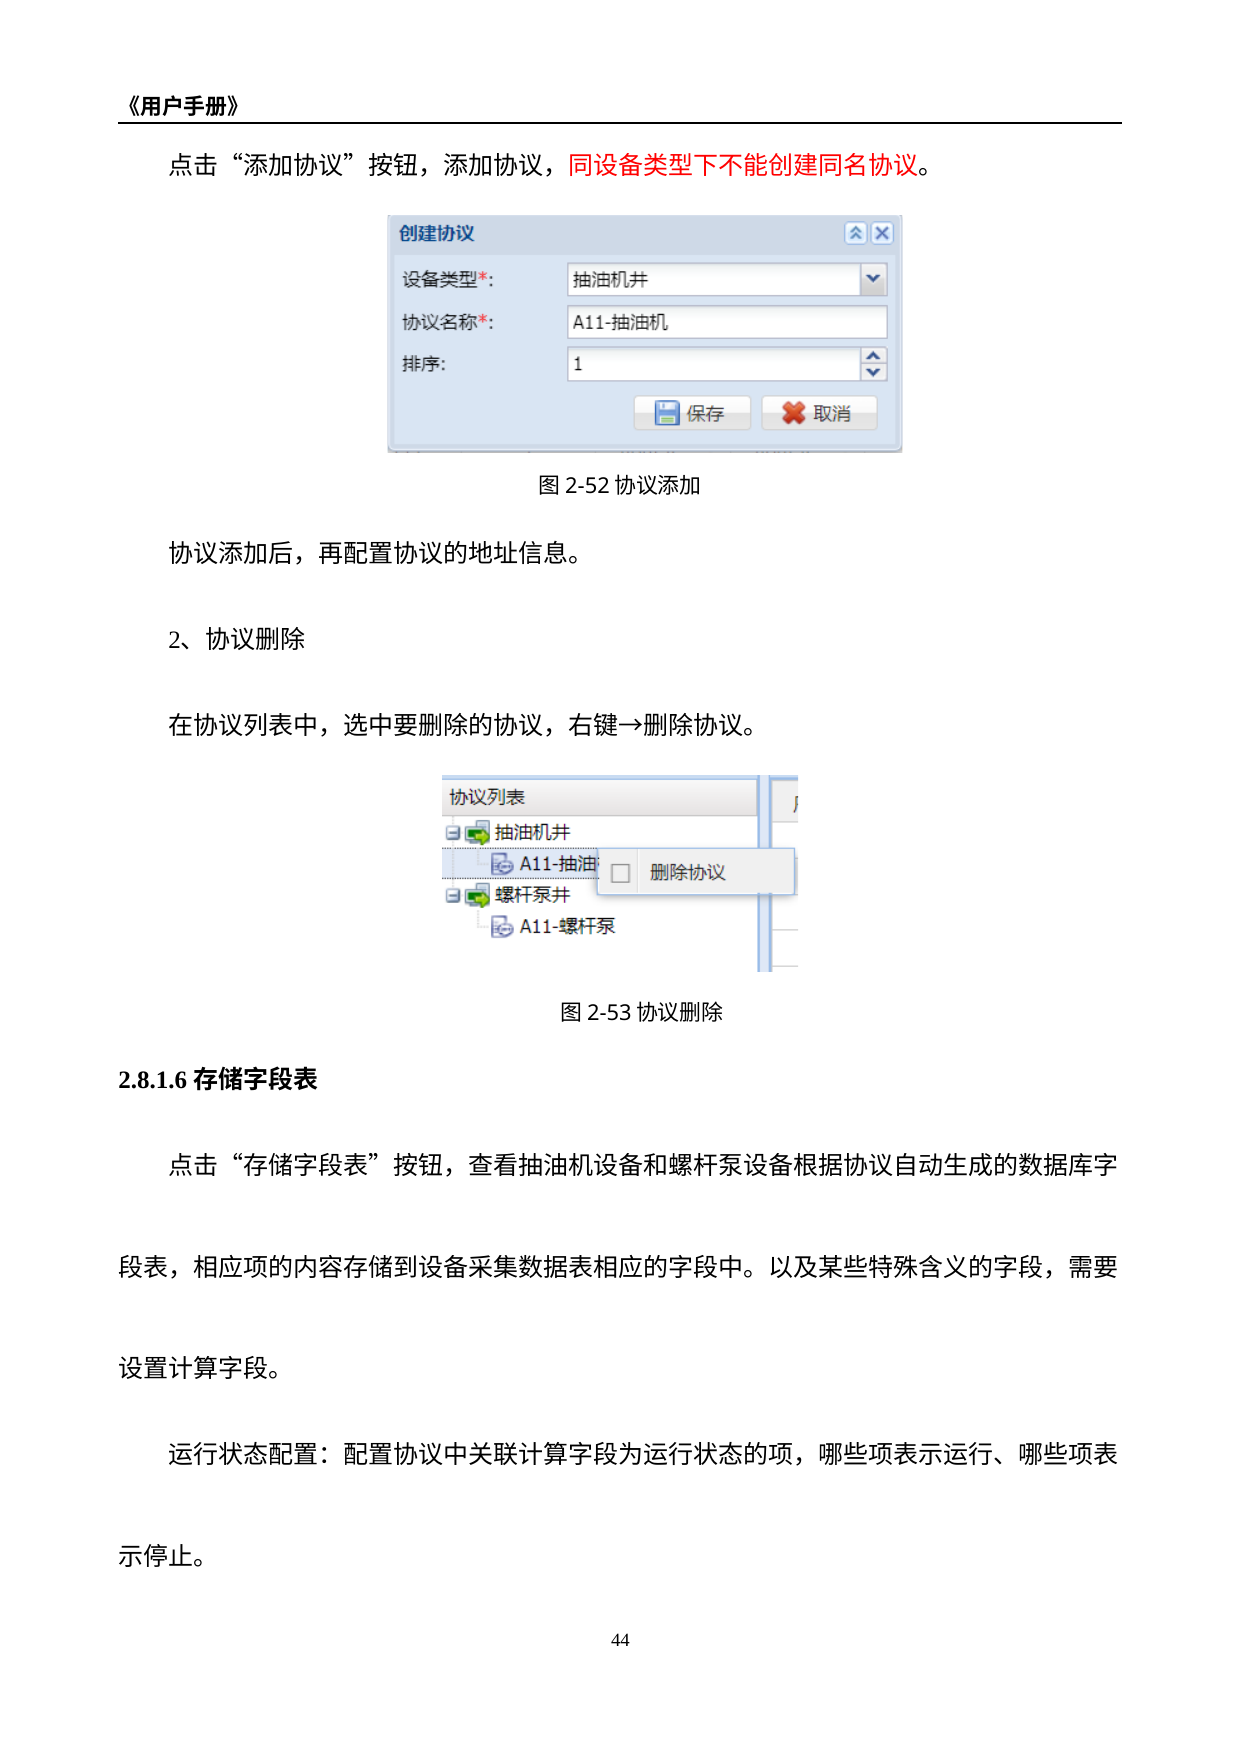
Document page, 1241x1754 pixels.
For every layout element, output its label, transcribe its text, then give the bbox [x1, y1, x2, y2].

text 点击“添加协议”按钮，添加协议，同设备类型下不能创建同名协议。 [118, 129, 1122, 197]
text 运行状态配置：配置协议中关联计算字段为运行状态的项，哪些项表示运行、哪些项表示停止。 [118, 1419, 1122, 1589]
text 图2-53协议删除 [118, 993, 1122, 1027]
text 2、协议删除 [118, 603, 1122, 671]
text 在协议列表中，选中要删除的协议，右键→删除协议。 [118, 689, 1122, 757]
text 图2-52协议添加 [118, 467, 1122, 501]
picture [442, 775, 799, 972]
text 协议添加后，再配置协议的地址信息。 [118, 517, 1122, 585]
picture [387, 215, 903, 453]
subtitle 2.8.1.6 存储字段表 [118, 1043, 1122, 1111]
text 点击“存储字段表”按钮，查看抽油机设备和螺杆泵设备根据协议自动生成的数据库字段表，相应项的内容存储到设备采集数据表相应的字段中。以及某些特殊含义的字段，需要设置计算字段。 [118, 1129, 1122, 1401]
